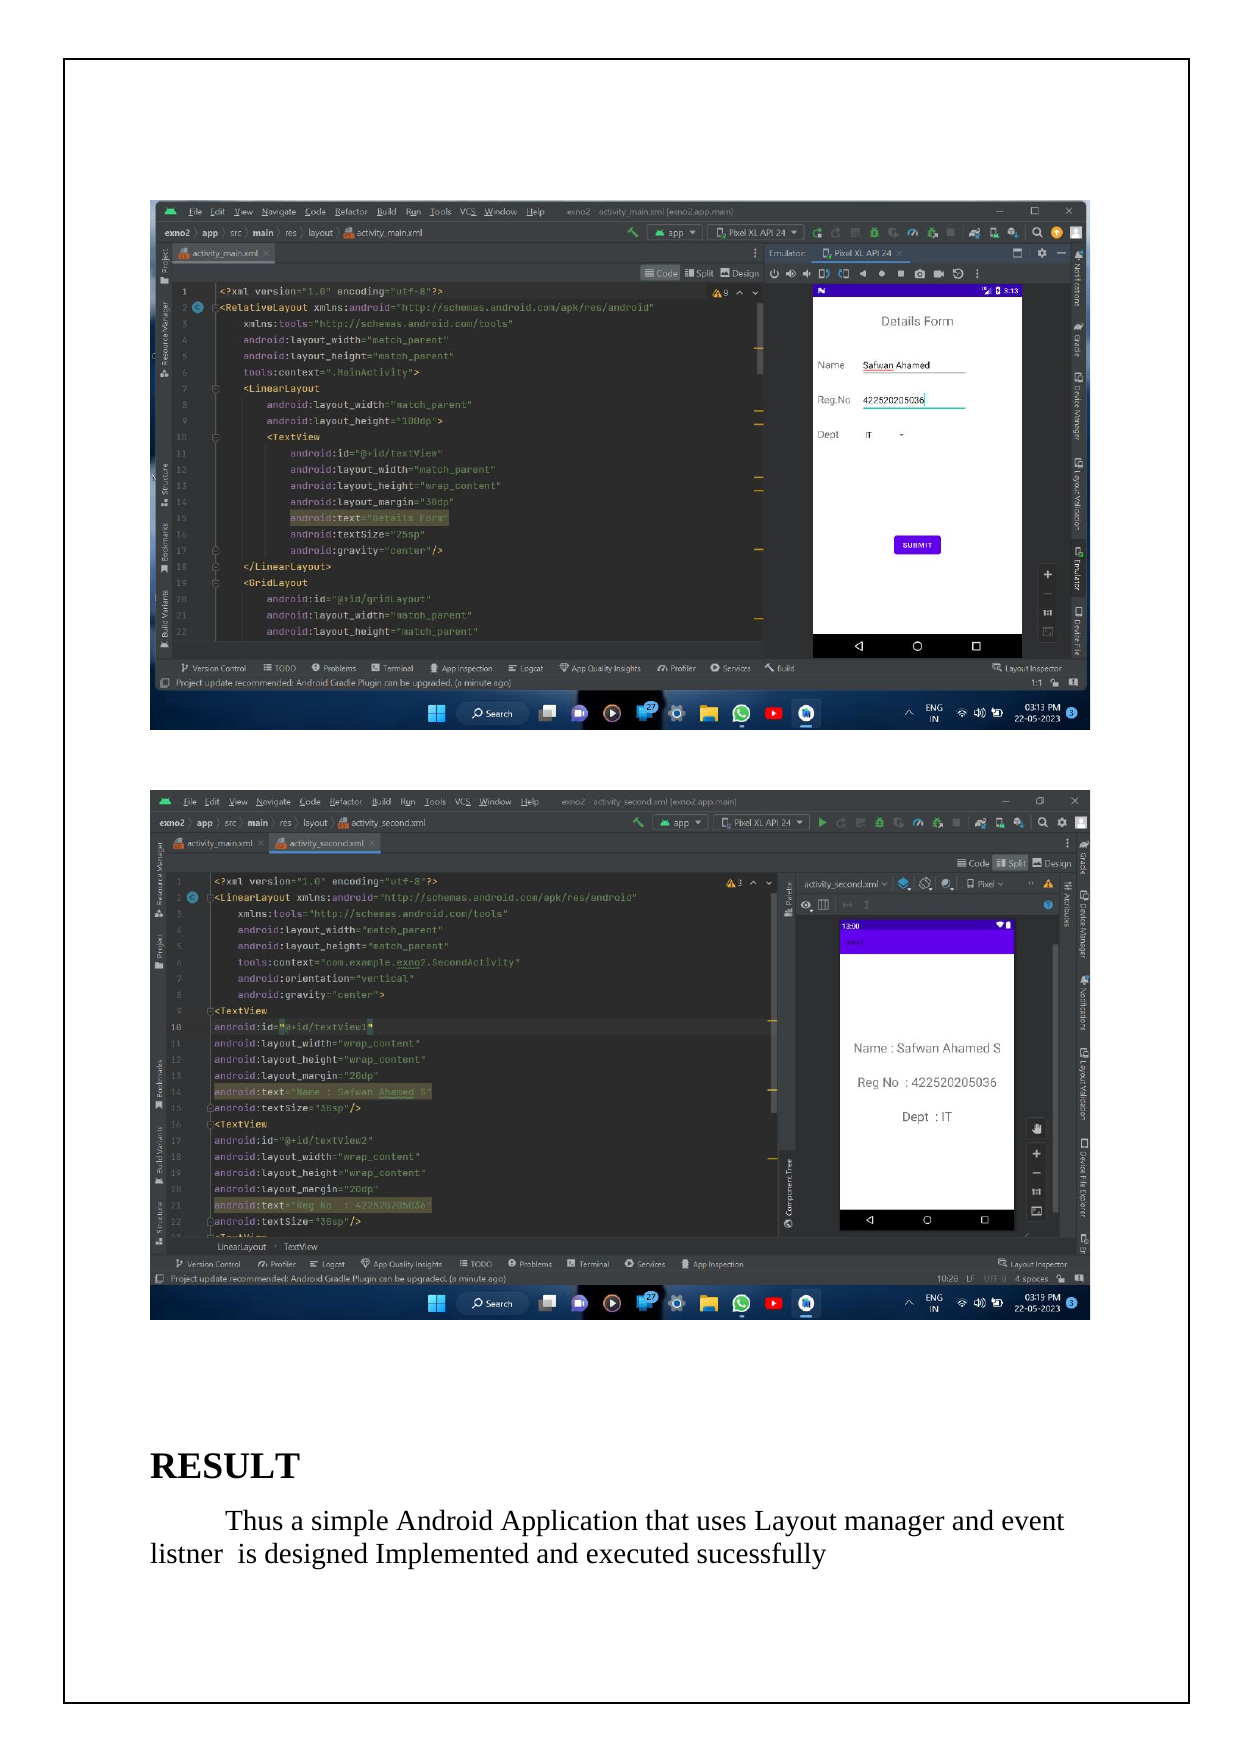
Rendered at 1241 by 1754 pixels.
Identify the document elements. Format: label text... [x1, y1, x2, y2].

picture [150, 790, 1091, 1320]
text Thus a simple Android Application that uses Layout manager and event listner is designed Implemented and executed sucessfully [150, 1503, 1090, 1570]
picture [150, 200, 1091, 730]
text RESULT [150, 1443, 1090, 1486]
